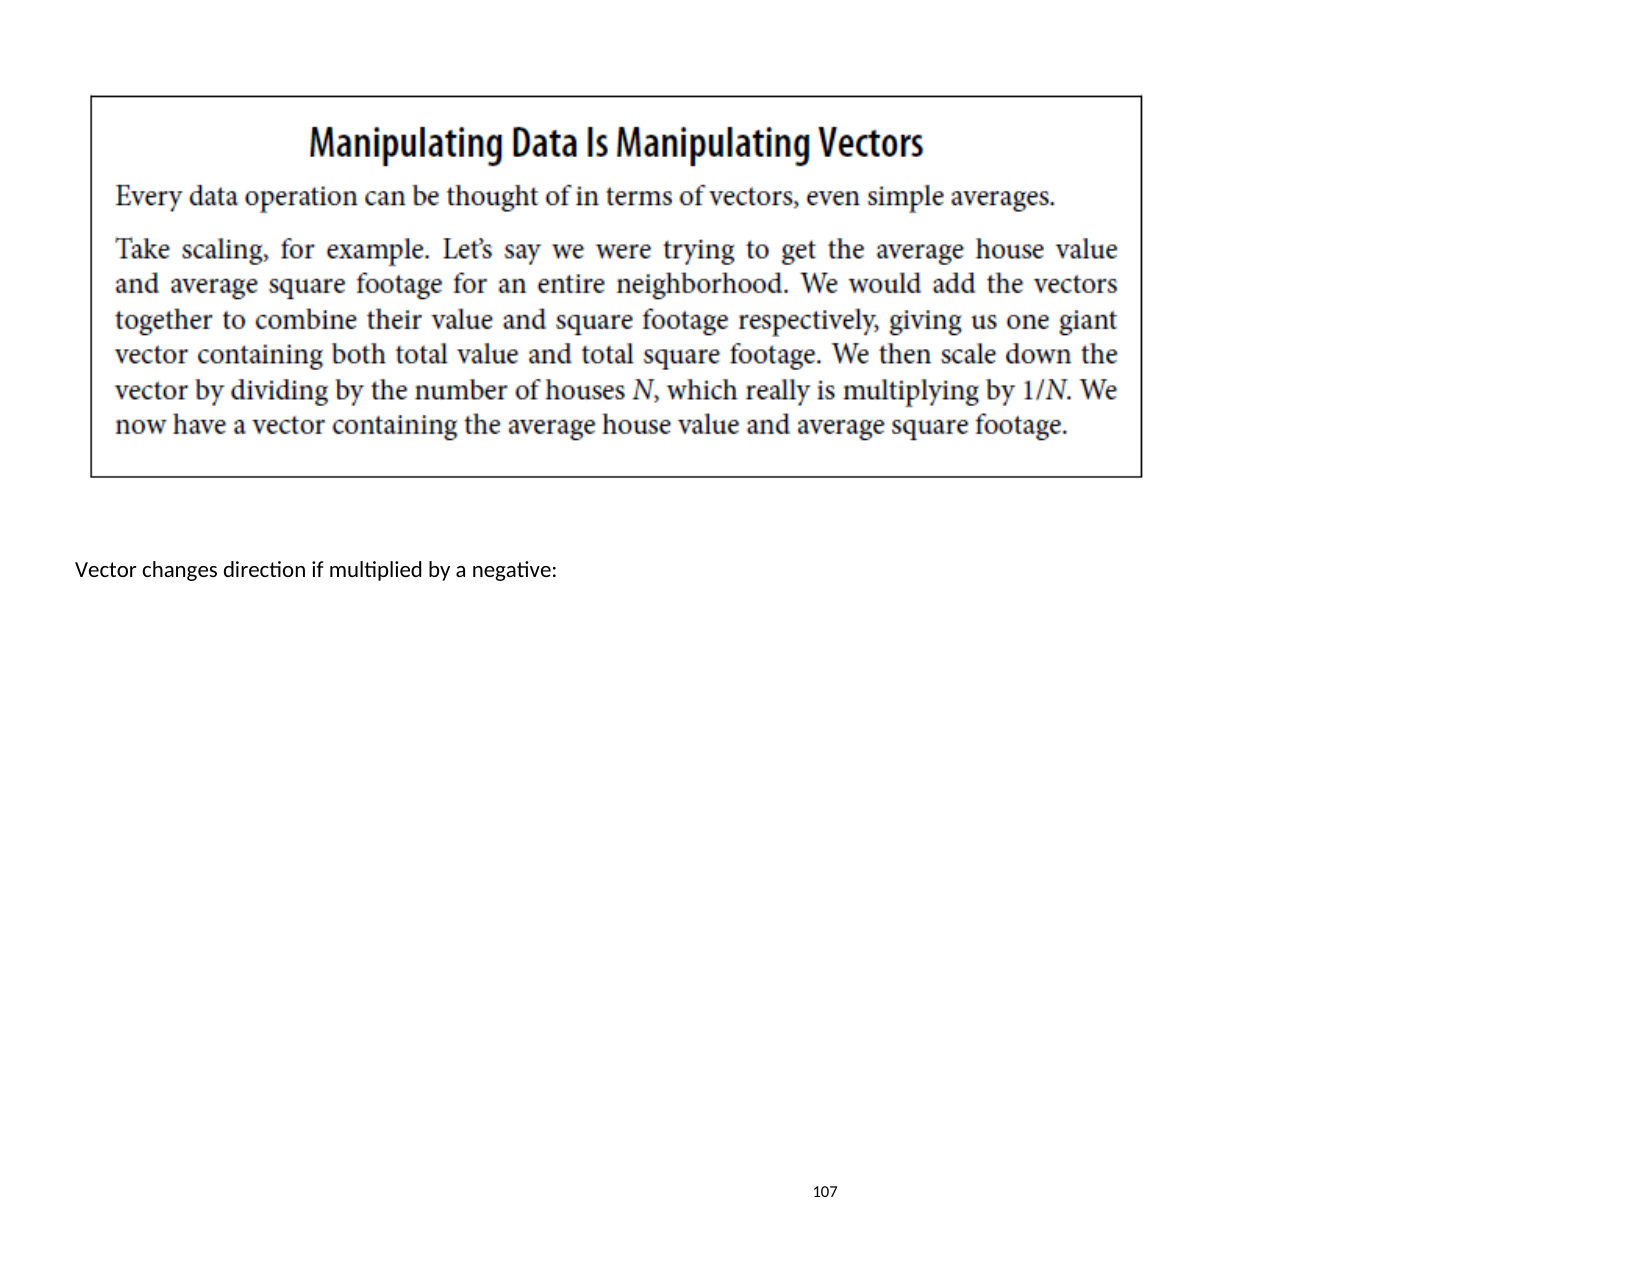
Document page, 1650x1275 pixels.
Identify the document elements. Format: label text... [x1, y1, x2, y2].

text Vector changes direction if multiplied by a negative: [75, 555, 1575, 583]
picture [75, 75, 1155, 489]
